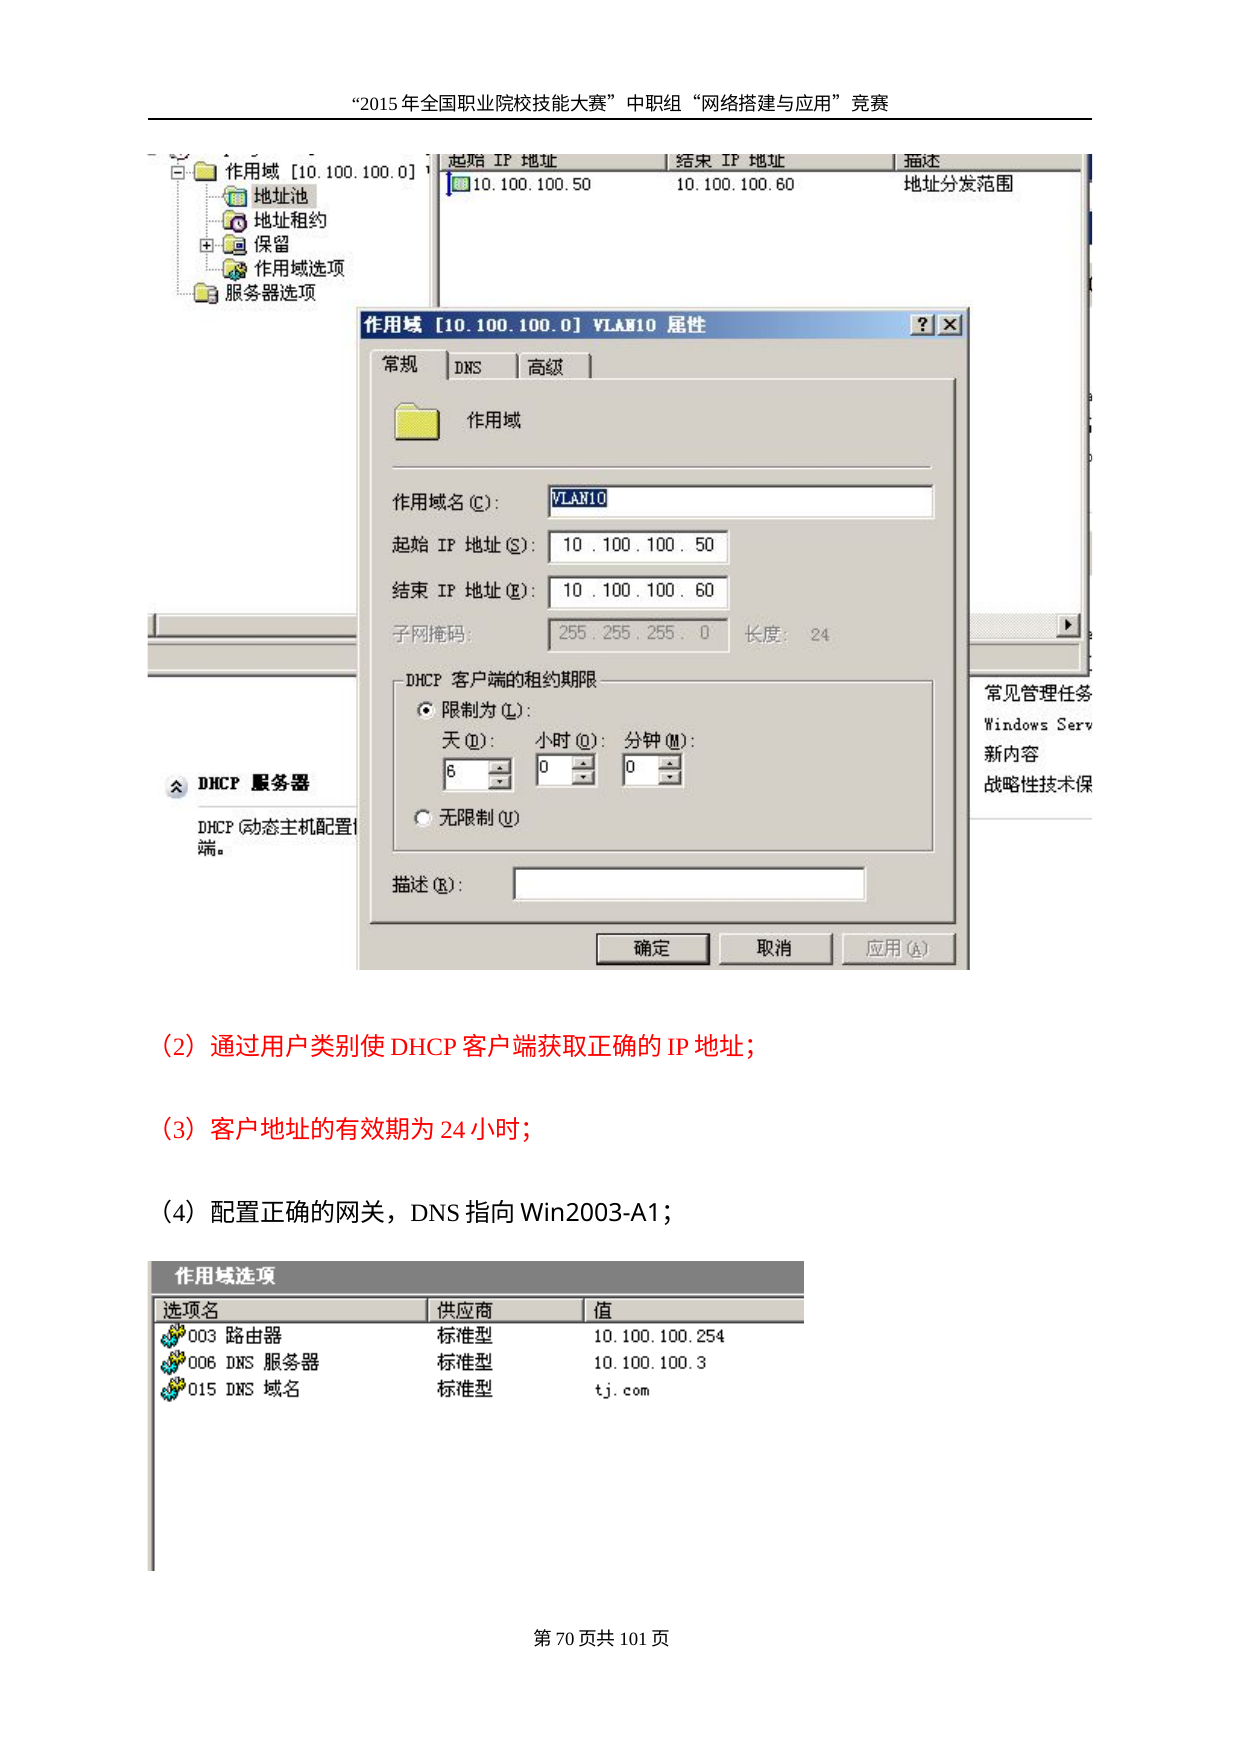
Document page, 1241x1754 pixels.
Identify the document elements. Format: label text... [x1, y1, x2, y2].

list 客户地址的有效期为24小时； [148, 1095, 1092, 1160]
list 通过用户类别使DHCP客户端获取正确的IP地址； [148, 1012, 1092, 1077]
list 配置正确的网关，DNS指向Win2003-A1； [148, 1178, 1092, 1243]
picture [147, 1261, 804, 1571]
picture [147, 154, 1093, 970]
